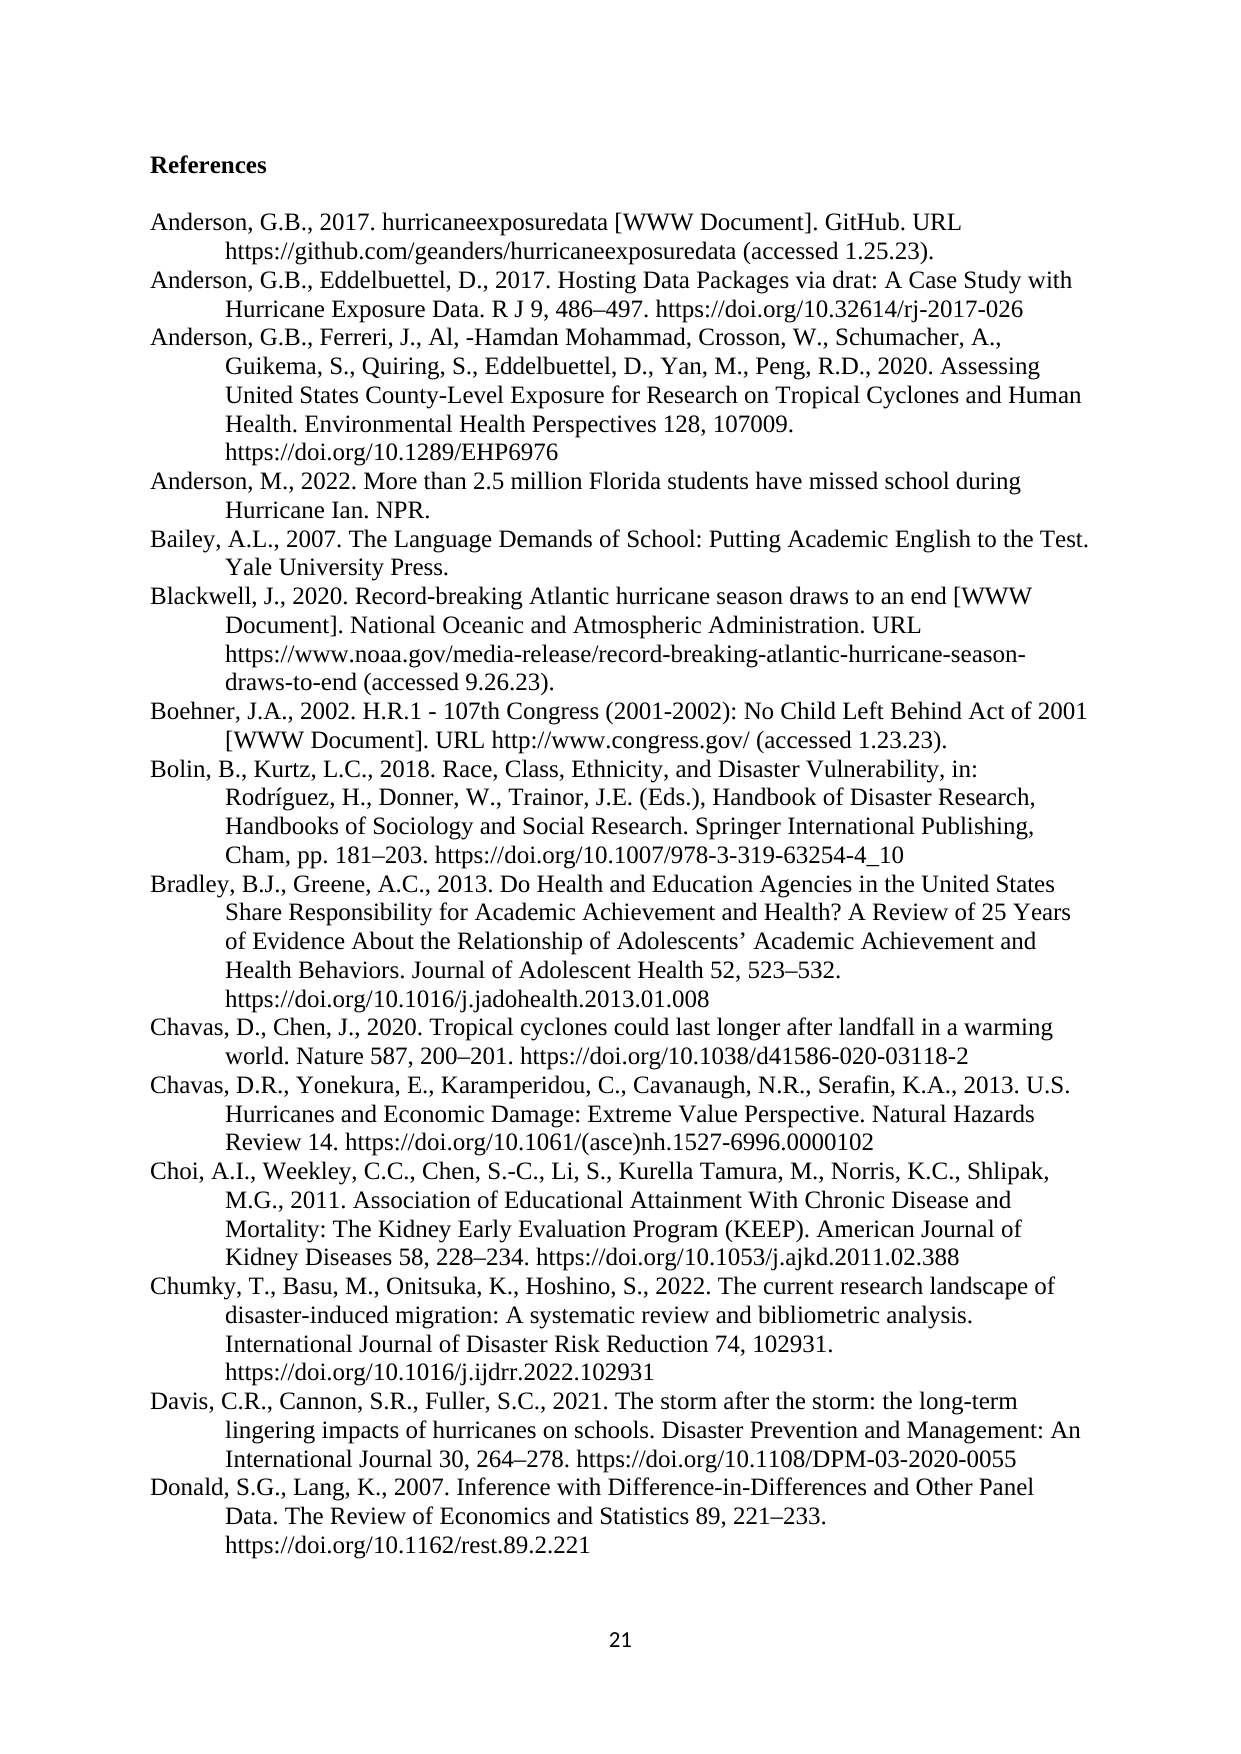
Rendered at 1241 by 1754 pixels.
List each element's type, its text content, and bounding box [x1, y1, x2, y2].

text Bolin, B., Kurtz, L.C., 2018. Race, Class, Ethnicity, and Disaster Vulnerability, in: Rodríguez, H., Donner, W., Trainor, J.E. (Eds.), Handbook of Disaster Research, Handbooks of Sociology and Social Research. Springer International Publishing, Cham, pp. 181–203. https://doi.org/10.1007/978-3-319-63254-4_10 [150, 754, 1090, 869]
text Anderson, G.B., Eddelbuettel, D., 2017. Hosting Data Packages via drat: A Case Study with Hurricane Exposure Data. R J 9, 486–497. https://doi.org/10.32614/rj-2017-026 [150, 265, 1090, 322]
text Chumky, T., Basu, M., Onitsuka, K., Hoshino, S., 2022. The current research landscape of disaster-induced migration: A systematic review and bibliometric analysis. International Journal of Disaster Risk Reduction 74, 102931. https://doi.org/10.1016/j.ijdrr.2022.102931 [150, 1271, 1090, 1386]
text Anderson, M., 2022. More than 2.5 million Florida students have missed school during Hurricane Ian. NPR. [150, 466, 1090, 524]
text Anderson, G.B., Ferreri, J., Al, -Hamdan Mohammad, Crosson, W., Schumacher, A., Guikema, S., Quiring, S., Eddelbuettel, D., Yan, M., Peng, R.D., 2020. Assessing United States County-Level Exposure for Research on Tropical Cyclones and Human Health. Environmental Health Perspectives 128, 107009. https://doi.org/10.1289/EHP6976 [150, 322, 1090, 466]
text Boehner, J.A., 2002. H.R.1 - 107th Congress (2001-2002): No Child Left Behind Act of 2001 [WWW Document]. URL http://www.congress.gov/ (accessed 1.23.23). [150, 696, 1090, 754]
text Davis, C.R., Cannon, S.R., Fuller, S.C., 2021. The storm after the storm: the long-term lingering impacts of hurricanes on schools. Disaster Prevention and Management: An International Journal 30, 264–278. https://doi.org/10.1108/DPM-03-2020-0055 [150, 1386, 1090, 1472]
text Chavas, D., Chen, J., 2020. Tropical cyclones could last longer after landfall in a warming world. Nature 587, 200–201. https://doi.org/10.1038/d41586-020-03118-2 [150, 1012, 1090, 1070]
text Blackwell, J., 2020. Record-breaking Atlantic hurricane season draws to an end [WWW Document]. National Oceanic and Atmospheric Administration. URL https://www.noaa.gov/media-release/record-breaking-atlantic-hurricane-season-draws-to-end (accessed 9.26.23). [150, 581, 1090, 696]
text Bradley, B.J., Greene, A.C., 2013. Do Health and Education Agencies in the United States Share Responsibility for Academic Achievement and Health? A Review of 25 Years of Evidence About the Relationship of Adolescents’ Academic Achievement and Health Behaviors. Journal of Adolescent Health 52, 523–532. https://doi.org/10.1016/j.jadohealth.2013.01.008 [150, 869, 1090, 1012]
text Bailey, A.L., 2007. The Language Demands of School: Putting Academic English to the Test. Yale University Press. [150, 524, 1090, 581]
text Choi, A.I., Weekley, C.C., Chen, S.-C., Li, S., Kurella Tamura, M., Norris, K.C., Shlipak, M.G., 2011. Association of Educational Attainment With Chronic Disease and Mortality: The Kidney Early Evaluation Program (KEEP). American Journal of Kidney Diseases 58, 228–234. https://doi.org/10.1053/j.ajkd.2011.02.388 [150, 1156, 1090, 1271]
text Donald, S.G., Lang, K., 2007. Inference with Difference-in-Differences and Other Panel Data. The Review of Economics and Statistics 89, 221–233. https://doi.org/10.1162/rest.89.2.221 [150, 1472, 1090, 1559]
text References [150, 150, 1090, 179]
text Chavas, D.R., Yonekura, E., Karamperidou, C., Cavanaugh, N.R., Serafin, K.A., 2013. U.S. Hurricanes and Economic Damage: Extreme Value Perspective. Natural Hazards Review 14. https://doi.org/10.1061/(asce)nh.1527-6996.0000102 [150, 1070, 1090, 1156]
text Anderson, G.B., 2017. hurricaneexposuredata [WWW Document]. GitHub. URL https://github.com/geanders/hurricaneexposuredata (accessed 1.25.23). [150, 207, 1090, 265]
